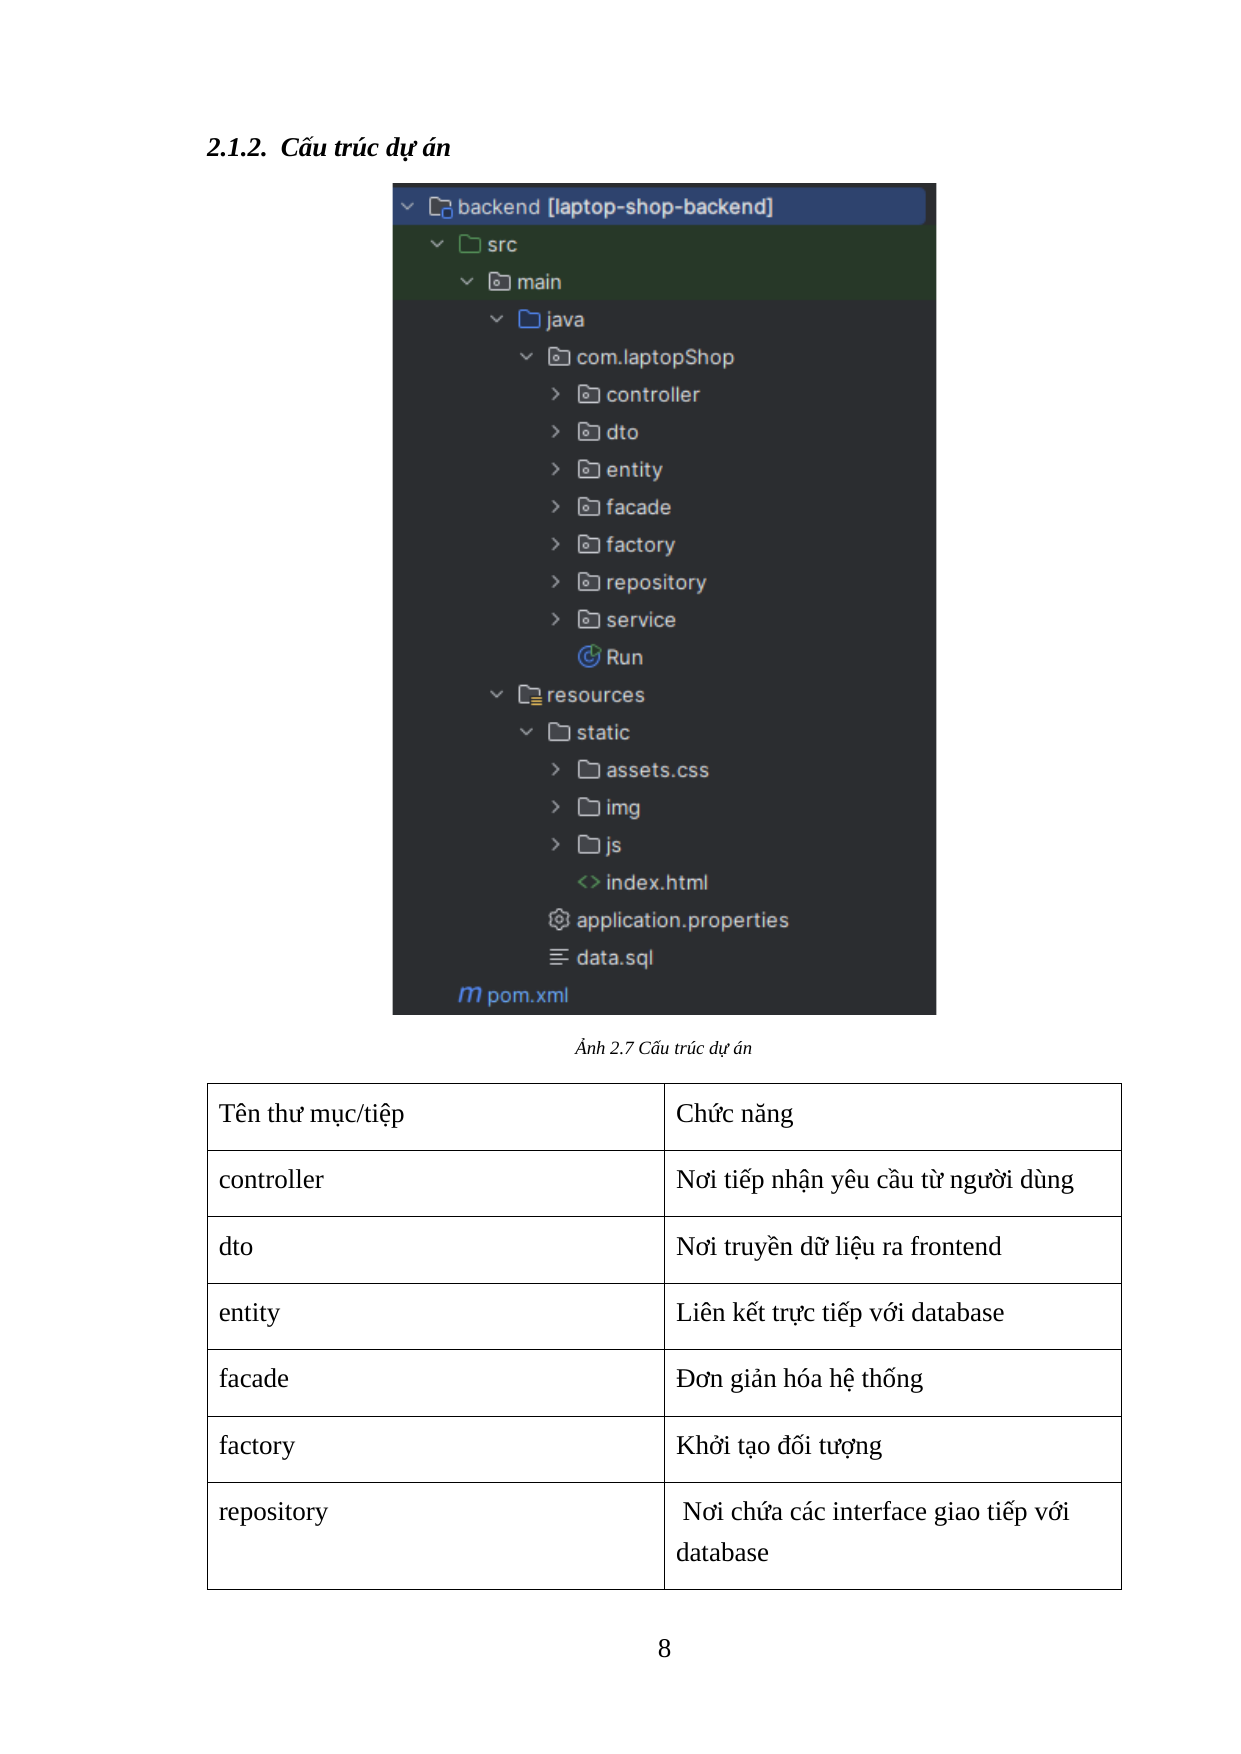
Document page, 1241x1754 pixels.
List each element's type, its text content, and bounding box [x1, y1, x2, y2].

subtitle Cấu trúc dự án [207, 131, 1122, 162]
table_cell controller [208, 1151, 664, 1216]
table_cell Nơi truyền dữ liệu ra frontend [665, 1217, 1121, 1283]
table_cell Khởi tạo đối tượng [665, 1417, 1121, 1482]
table_cell Đơn giản hóa hệ thống [665, 1350, 1121, 1416]
table_cell entity [208, 1284, 664, 1349]
picture [392, 183, 937, 1015]
table_cell Nơi tiếp nhận yêu cầu từ người dùng [665, 1151, 1121, 1216]
table_cell facade [208, 1350, 664, 1416]
table_cell repository [208, 1483, 664, 1589]
table_cell Nơi chứa các interface giao tiếp với database [665, 1483, 1121, 1589]
table_cell factory [208, 1417, 664, 1482]
table_header Chức năng [665, 1084, 1121, 1150]
table_cell dto [208, 1217, 664, 1283]
table_header Tên thư mục/tiệp [208, 1084, 664, 1150]
table_cell Liên kết trực tiếp với database [665, 1284, 1121, 1349]
